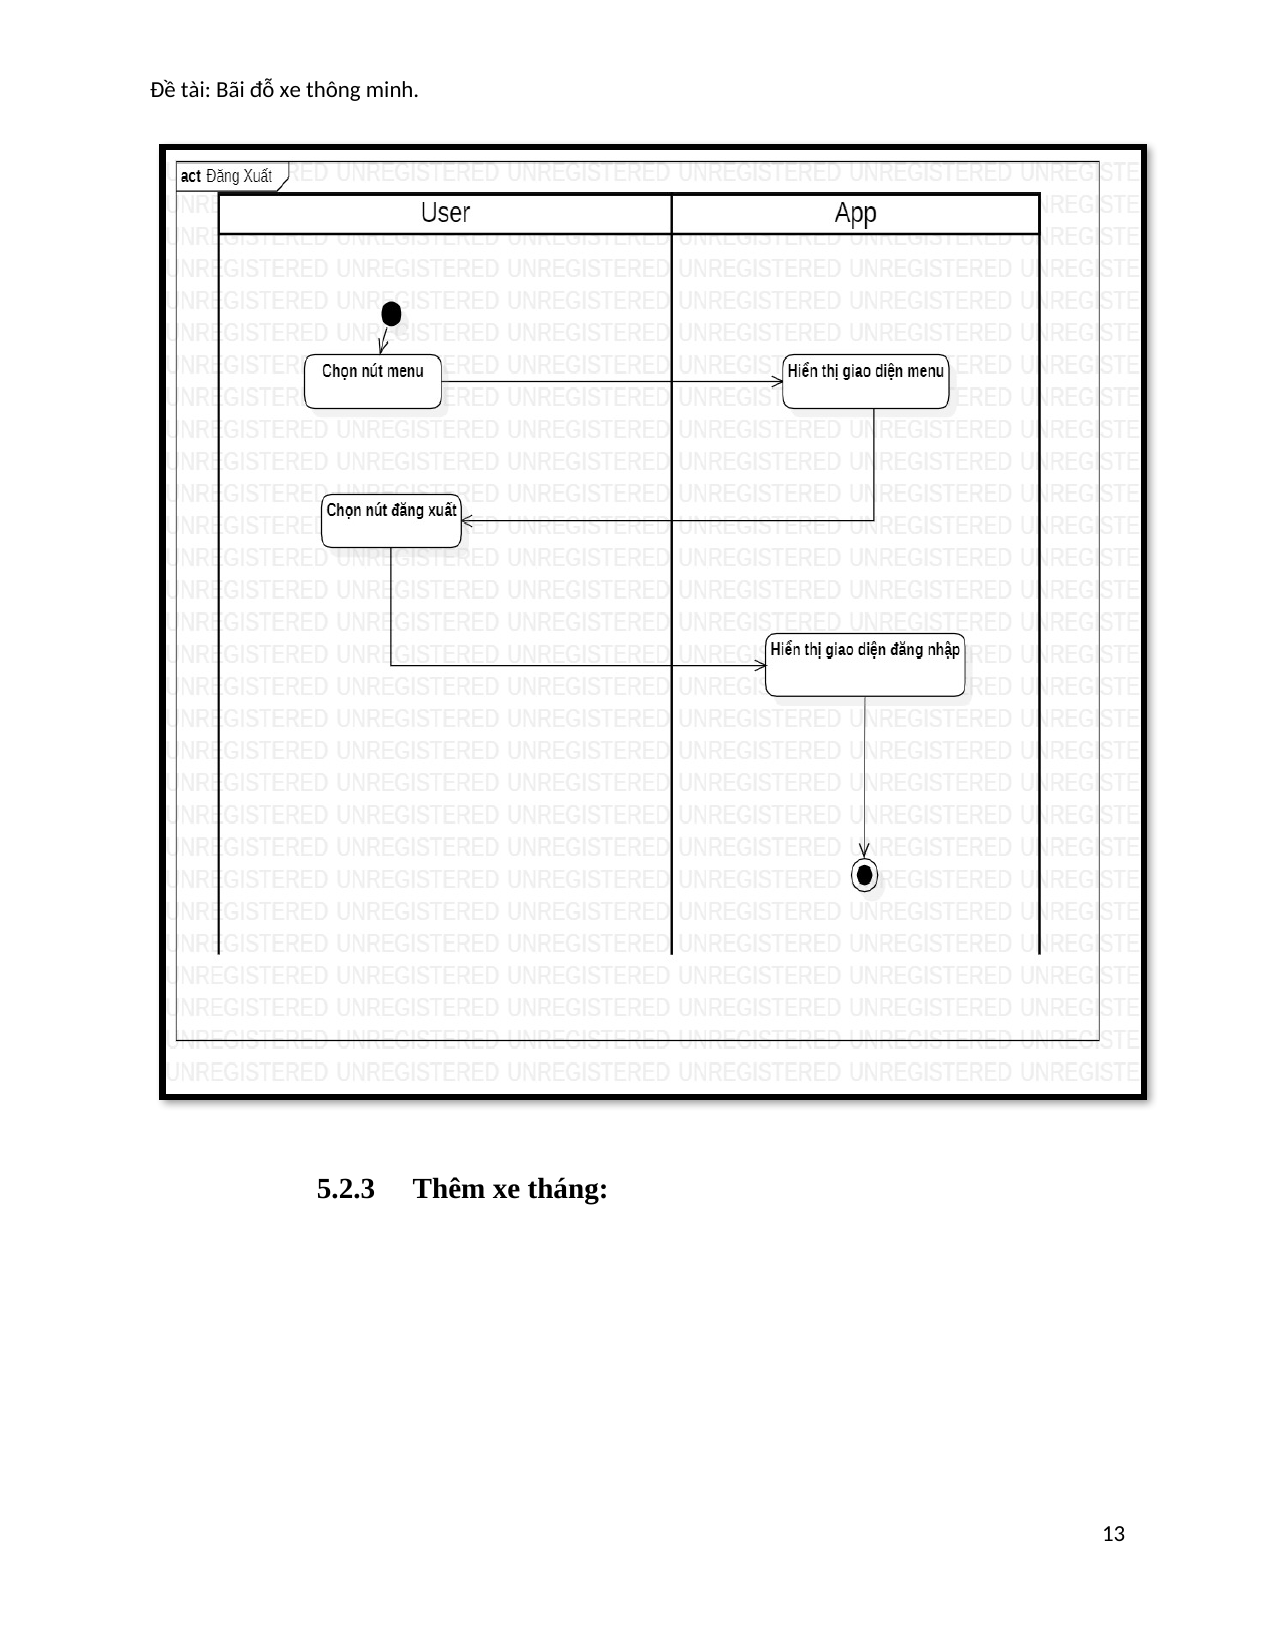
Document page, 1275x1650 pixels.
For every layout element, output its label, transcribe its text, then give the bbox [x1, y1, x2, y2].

text Thêm xe tháng: [375, 1171, 1125, 1205]
picture [166, 150, 1141, 1094]
